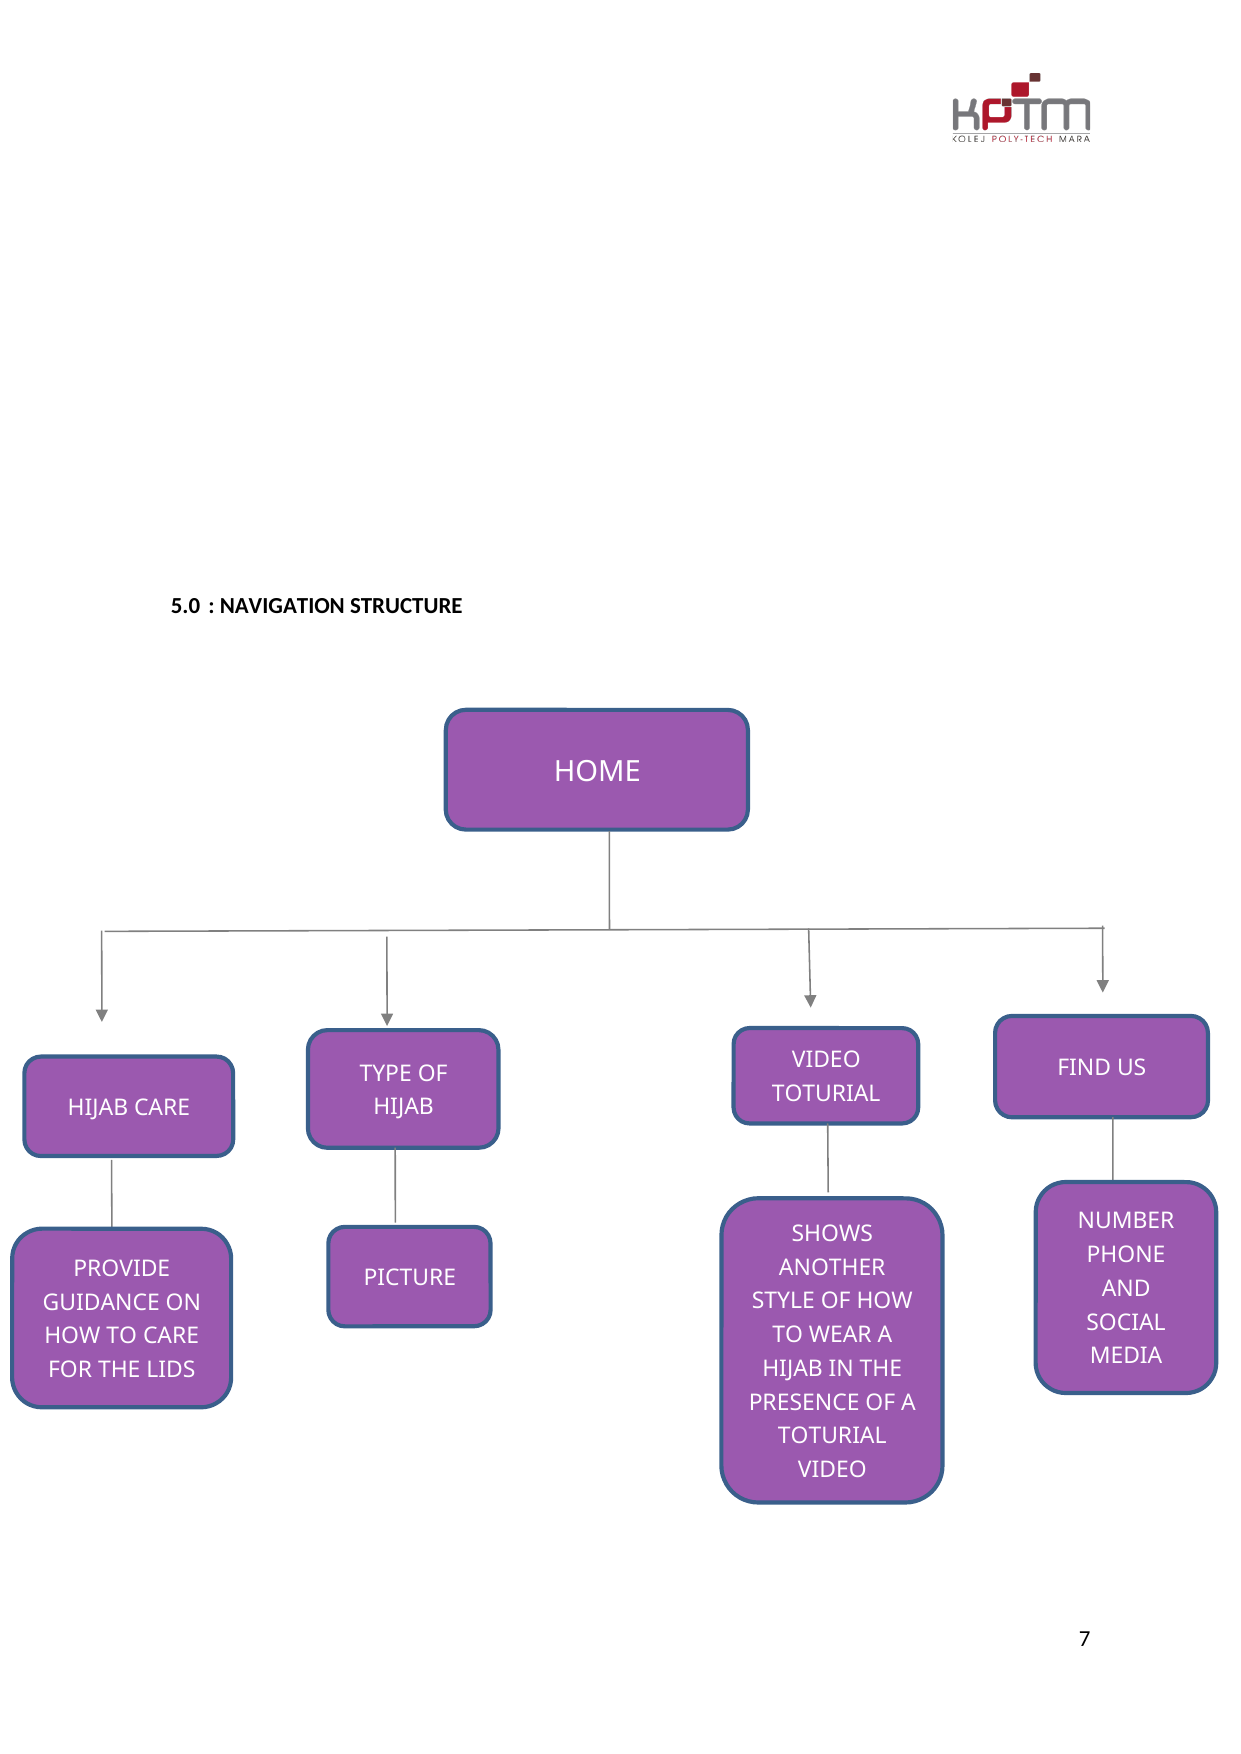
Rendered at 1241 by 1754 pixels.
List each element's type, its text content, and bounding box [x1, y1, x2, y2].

table_header : NAVIGATION STRUCTURE [150, 591, 1089, 708]
table_header 6.0 : TARGET AUDIENCE [150, 1411, 1089, 1586]
picture [952, 73, 1091, 142]
